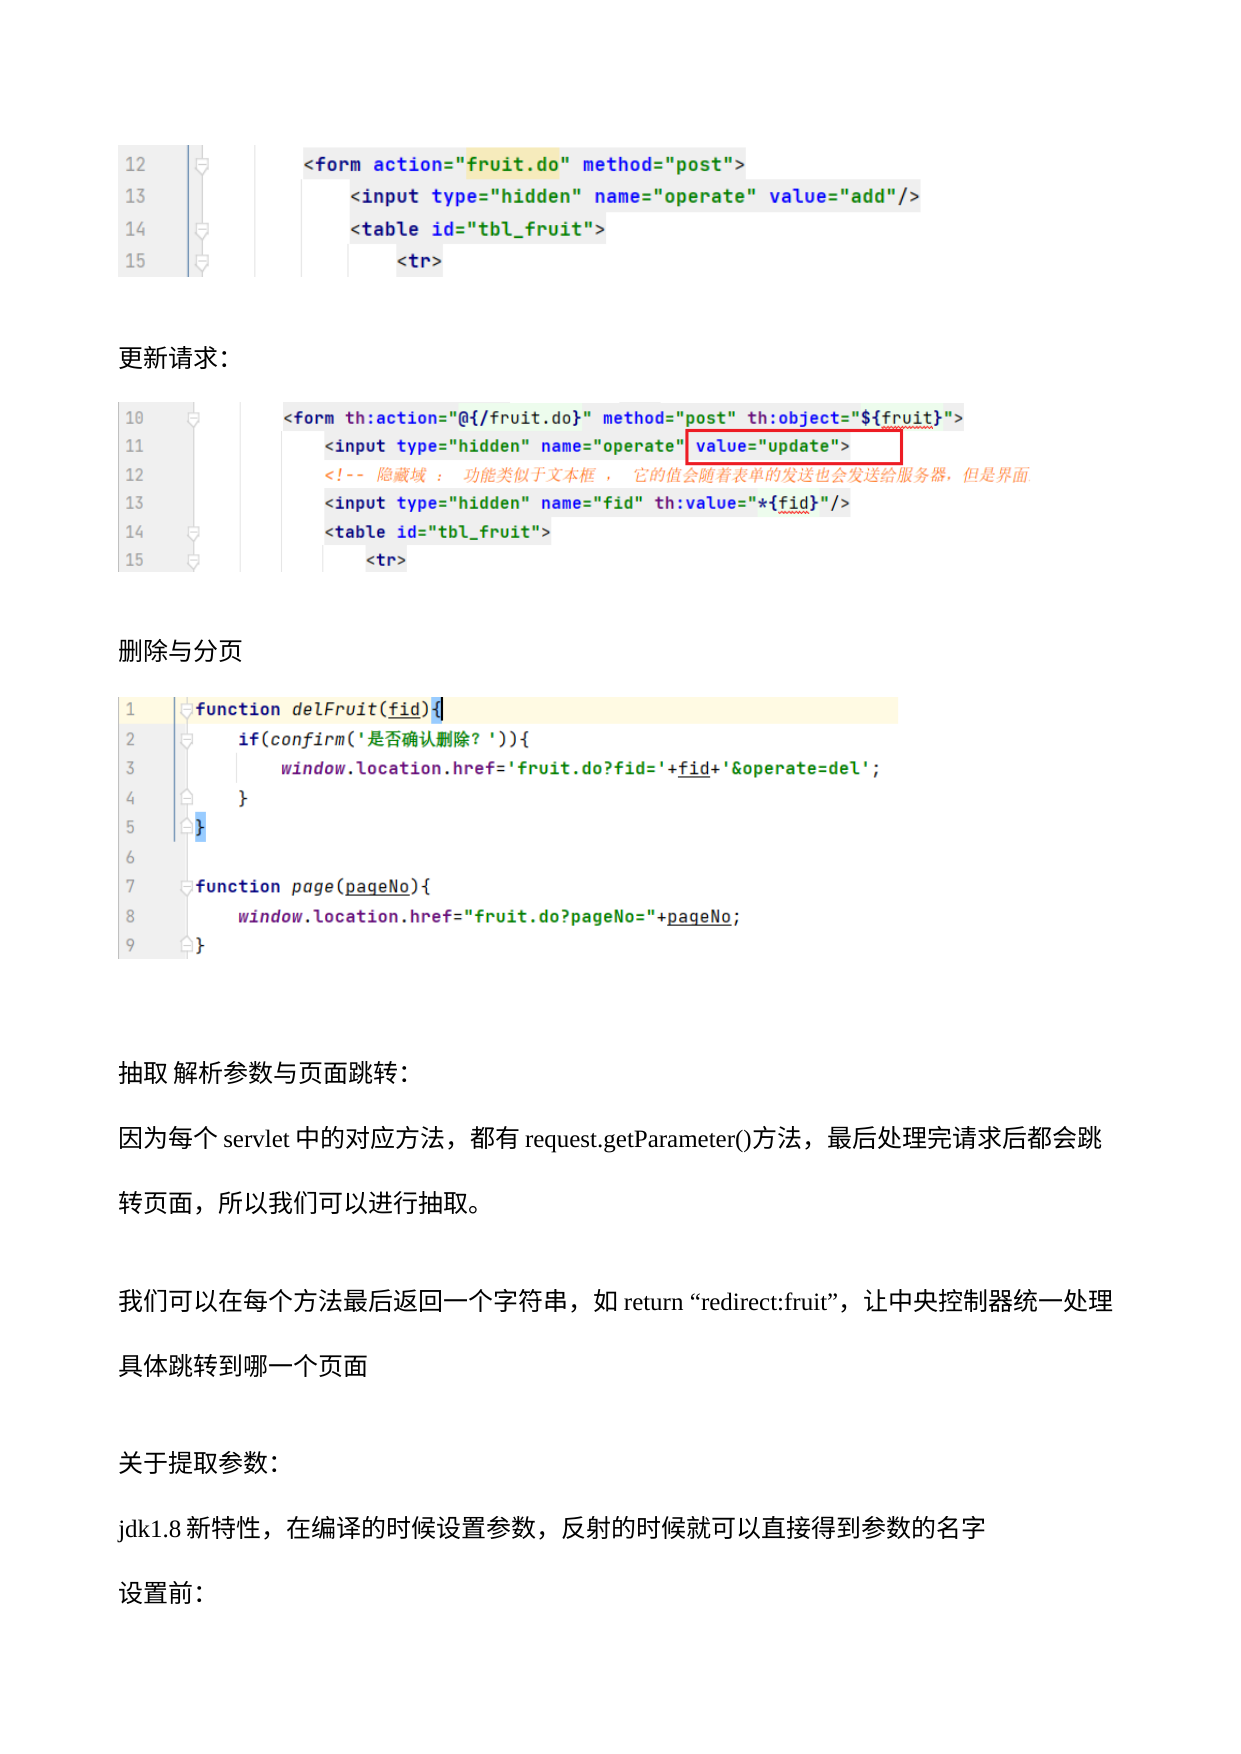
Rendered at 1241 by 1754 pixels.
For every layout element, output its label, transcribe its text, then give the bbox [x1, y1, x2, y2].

text 删除与分页 [118, 617, 1122, 682]
text 关于提取参数： [118, 1429, 1122, 1494]
picture [118, 697, 899, 959]
text 更新请求： [118, 324, 1122, 389]
text 抽取 解析参数与页面跳转： [118, 1039, 1122, 1104]
text 设置前： [118, 1559, 1122, 1624]
text 我们可以在每个方法最后返回一个字符串，如 return “redirect:fruit”，让中央控制器统一处理具体跳转到哪一个页面 [118, 1267, 1122, 1397]
picture [118, 402, 1031, 572]
text jdk1.8新特性，在编译的时候设置参数，反射的时候就可以直接得到参数的名字 [118, 1494, 1122, 1559]
picture [118, 145, 1001, 277]
text 因为每个servlet中的对应方法，都有request.getParameter()方法，最后处理完请求后都会跳转页面，所以我们可以进行抽取。 [118, 1104, 1122, 1234]
